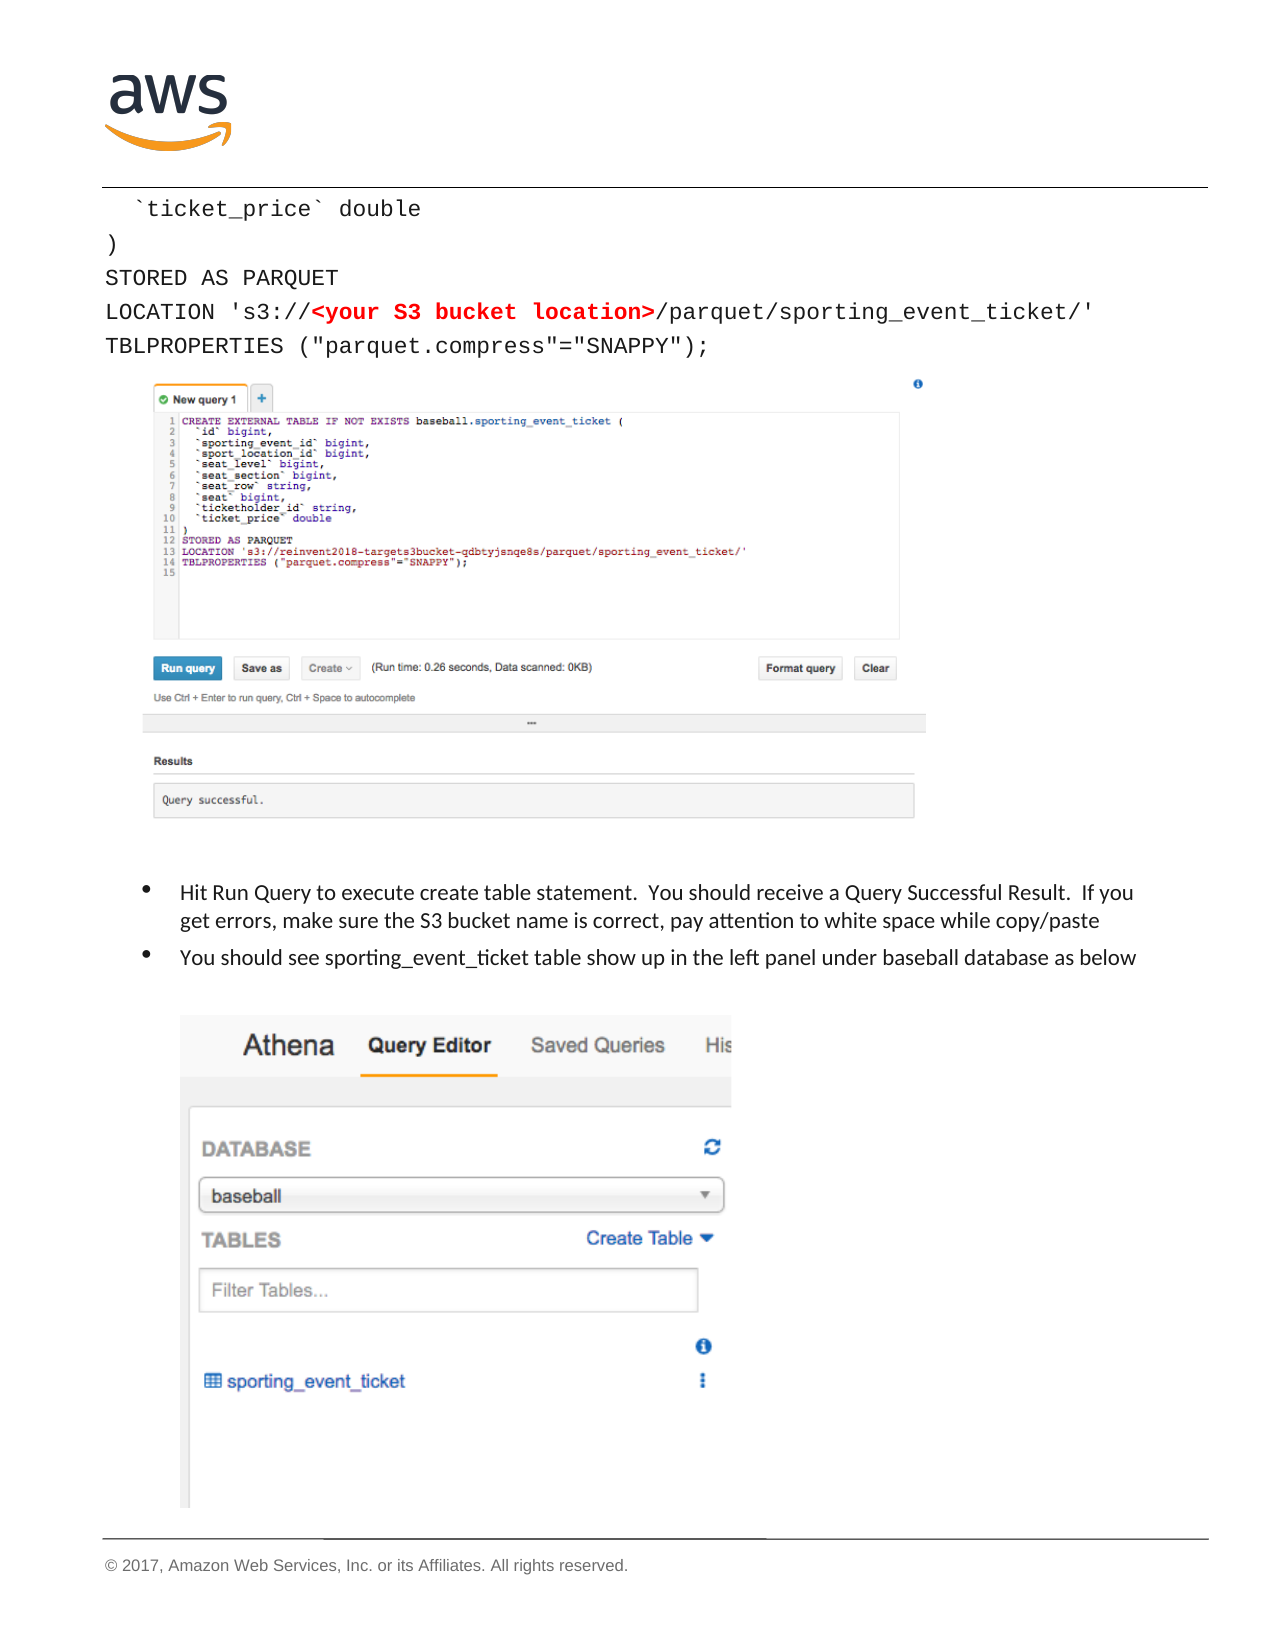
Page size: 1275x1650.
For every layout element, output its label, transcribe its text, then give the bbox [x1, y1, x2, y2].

picture [180, 1015, 732, 1508]
list You should see sporting_event_ticket table show up in the left panel under baseball database as below [142, 943, 1170, 971]
text STORED AS PARQUET [105, 266, 1170, 292]
list Hit Run Query to execute create table statement. You should receive a Query Successful Result. If you get errors, make sure the S3 bucket name is correct, pay attention to white space while copy/paste [142, 878, 1170, 934]
text ) [105, 232, 1170, 258]
text `ticket_price` double [105, 198, 1170, 223]
picture [142, 368, 926, 834]
picture [105, 75, 232, 151]
text TBLPROPERTIES ("parquet.compress"="SNAPPY"); [105, 335, 1170, 361]
text LOCATION 's3://<your S3 bucket location>/parquet/sporting_event_ticket/' [105, 300, 1170, 326]
